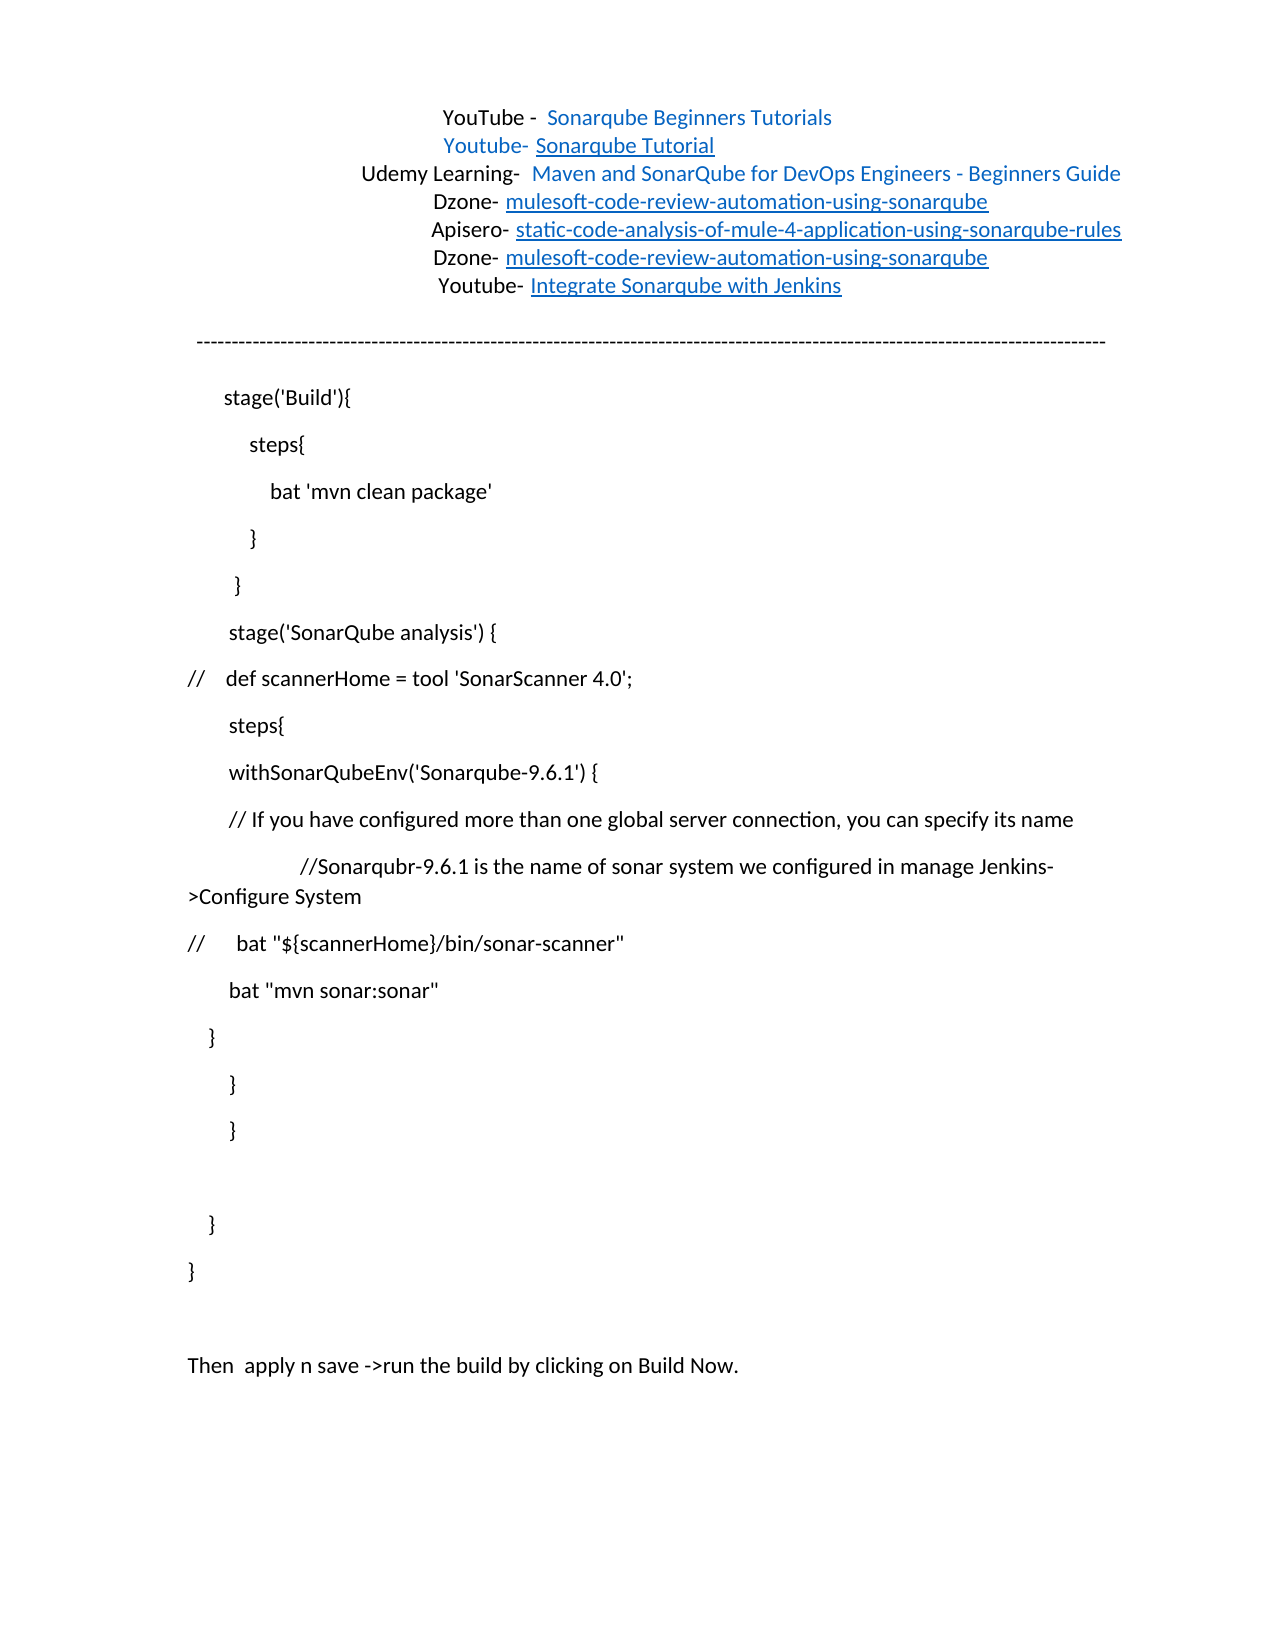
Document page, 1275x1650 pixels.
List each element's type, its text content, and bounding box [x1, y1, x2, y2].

text } [187, 1117, 1125, 1144]
text withSonarQubeEnv('Sonarqube-9.6.1') { [187, 758, 1125, 786]
text } [187, 524, 1125, 552]
text steps{ [187, 430, 1125, 458]
text stage('Build'){ [187, 383, 1125, 411]
text //Sonarqubr-9.6.1 is the name of sonar system we configured in manage Jenkins->Configure System [187, 852, 1125, 910]
text Then apply n save ->run the build by clicking on Build Now. [187, 1351, 1125, 1379]
text } [187, 1070, 1125, 1098]
text } [187, 1023, 1125, 1051]
text // bat "${scannerHome}/bin/sonar-scanner" [187, 929, 1125, 957]
text // If you have configured more than one global server connection, you can specify its name [187, 805, 1125, 833]
text stage('SonarQube analysis') { [187, 618, 1125, 646]
text // def scannerHome = tool 'SonarScanner 4.0'; [187, 664, 1125, 692]
text bat 'mvn clean package' [187, 477, 1125, 505]
text } [187, 1257, 1125, 1285]
text steps{ [187, 711, 1125, 739]
text bat "mvn sonar:sonar" [187, 976, 1125, 1004]
text } [187, 571, 1125, 599]
text } [187, 1210, 1125, 1238]
